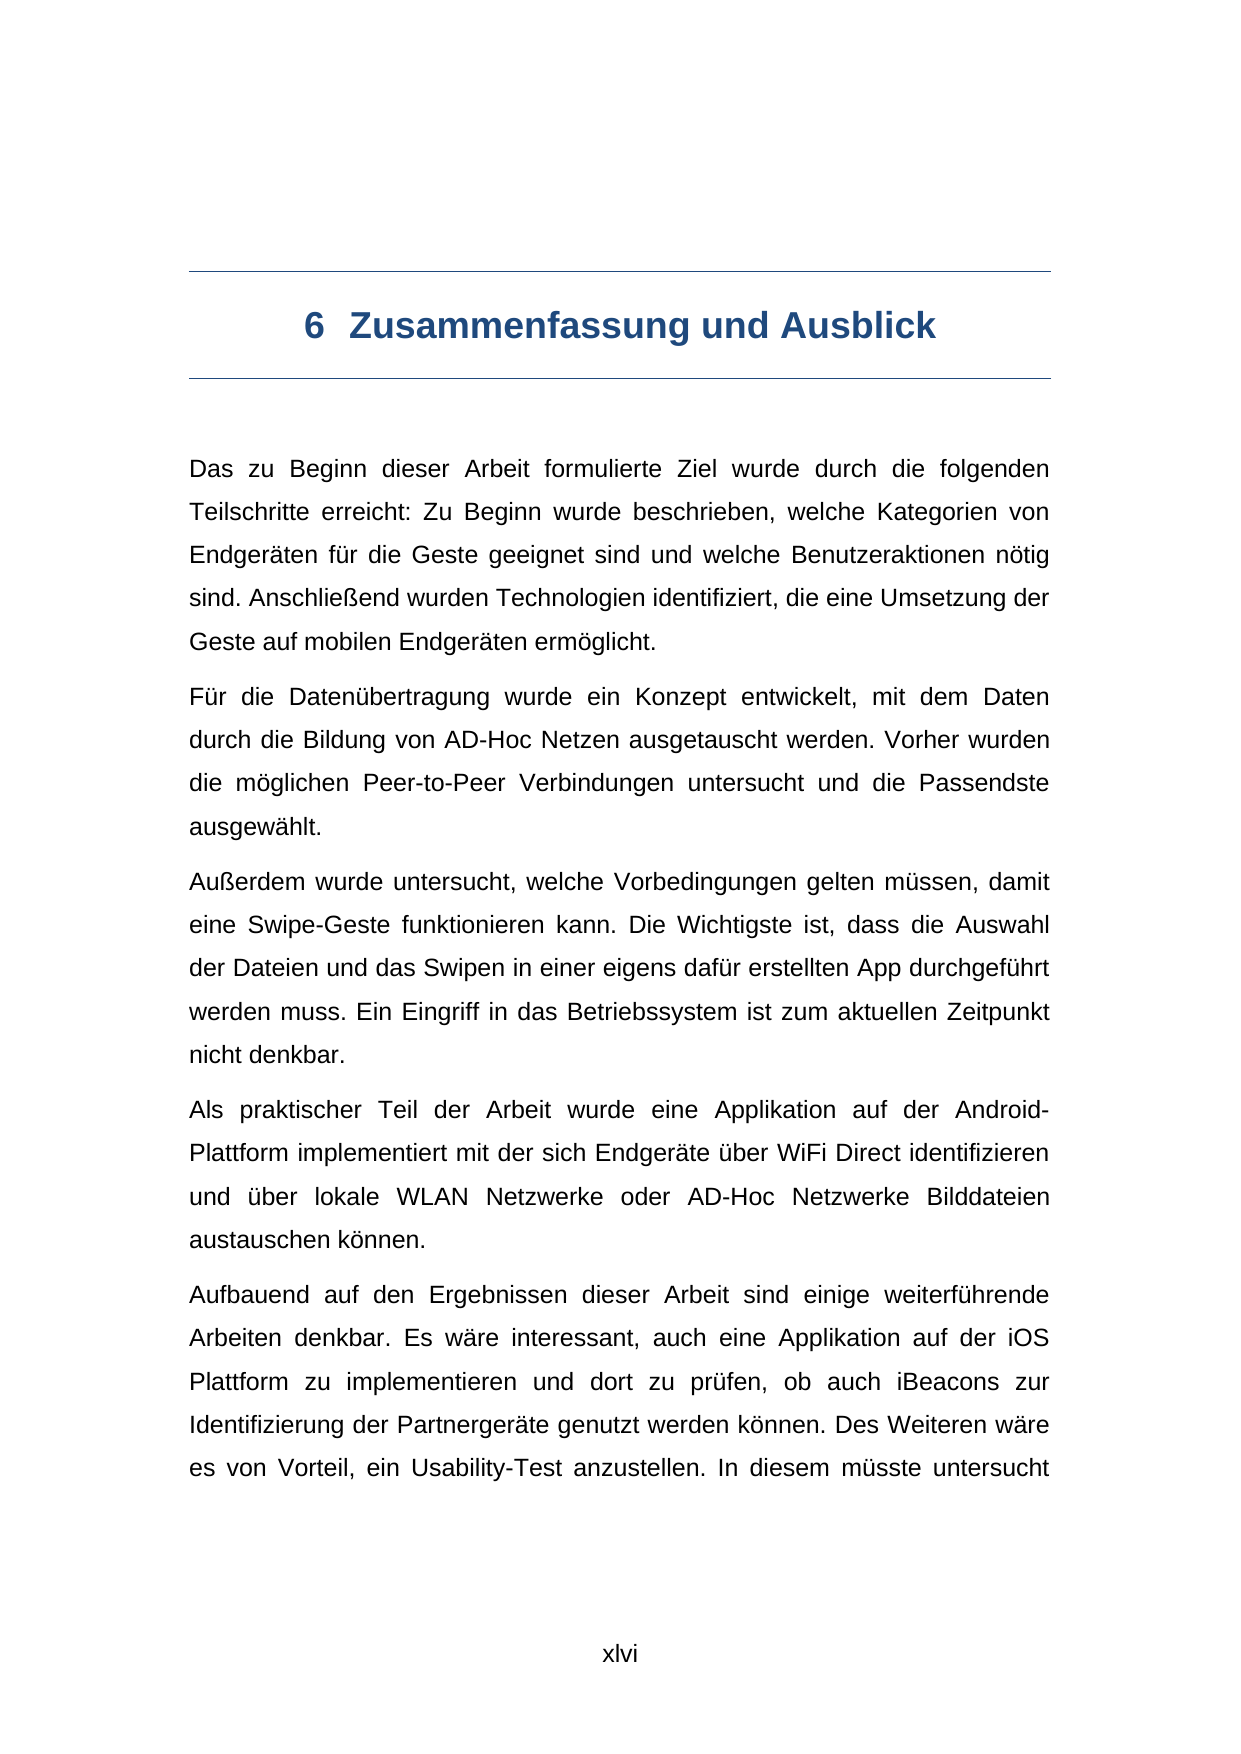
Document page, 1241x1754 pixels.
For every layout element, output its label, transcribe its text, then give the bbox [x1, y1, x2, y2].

text Außerdem wurde untersucht, welche Vorbedingungen gelten müssen, damit eine Swipe-Geste funktionieren kann. Die Wichtigste ist, dass die Auswahl der Dateien und das Swipen in einer eigens dafür erstellten App durchgeführt werden muss. Ein Eingriff in das Betriebssystem ist zum aktuellen Zeitpunkt nicht denkbar. [189, 867, 1051, 1068]
subtitle Zusammenfassung und Ausblick [189, 272, 1051, 378]
text Das zu Beginn dieser Arbeit formulierte Ziel wurde durch die folgenden Teilschritte erreicht: Zu Beginn wurde beschrieben, welche Kategorien von Endgeräten für die Geste geeignet sind und welche Benutzeraktionen nötig sind. Anschließend wurden Technologien identifiziert, die eine Umsetzung der Geste auf mobilen Endgeräten ermöglicht. [189, 454, 1051, 655]
text Für die Datenübertragung wurde ein Konzept entwickelt, mit dem Daten durch die Bildung von AD-Hoc Netzen ausgetauscht werden. Vorher wurden die möglichen Peer-to-Peer Verbindungen untersucht und die Passendste ausgewählt. [189, 682, 1051, 840]
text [189, 1280, 1051, 1481]
text Als praktischer Teil der Arbeit wurde eine Applikation auf der Android-Plattform implementiert mit der sich Endgeräte über WiFi Direct identifizieren und über lokale WLAN Netzwerke oder AD-Hoc Netzwerke Bilddateien austauschen können. [189, 1095, 1051, 1253]
